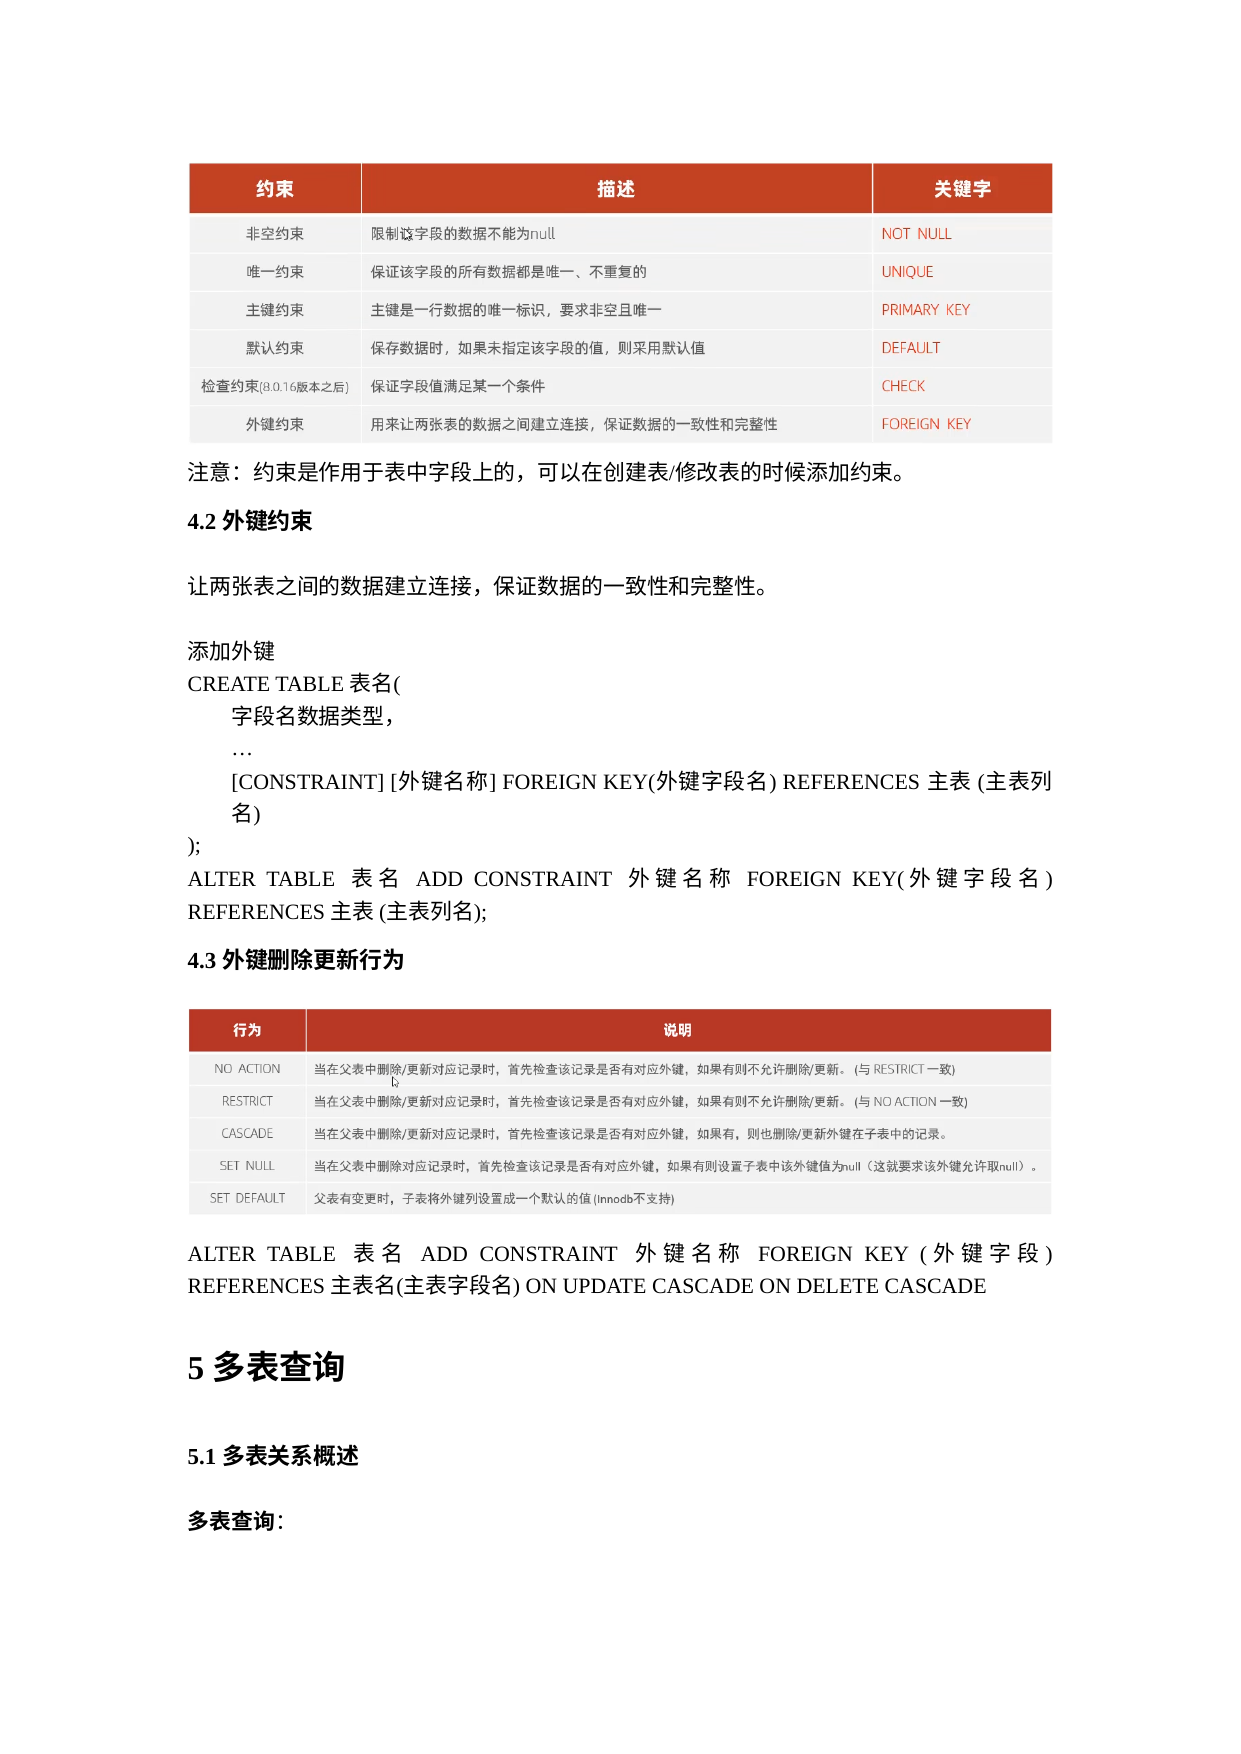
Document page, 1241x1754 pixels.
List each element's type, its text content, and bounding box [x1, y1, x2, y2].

subtitle 5.1 多表关系概述 [187, 1422, 1053, 1487]
text ALTER TABLE 表名 ADD CONSTRAINT 外键名称 FOREIGN KEY (外键字段) REFERENCES 主表名(主表字段名) ON UPDATE CASCADE ON DELETE CASCADE [187, 1235, 1053, 1300]
text 让两张表之间的数据建立连接，保证数据的一致性和完整性。 [187, 568, 1053, 601]
text 添加外键 [187, 633, 1053, 666]
subtitle 4.2 外键约束 [187, 487, 1053, 552]
text ALTER TABLE 表名 ADD CONSTRAINT 外键名称 FOREIGN KEY(外键字段名) REFERENCES 主表 (主表列名); [187, 861, 1053, 926]
picture [187, 162, 1053, 446]
subtitle 4.3 外键删除更新行为 [187, 926, 1053, 991]
text 多表查询： [187, 1503, 1053, 1536]
picture [187, 1007, 1053, 1216]
subtitle 5 多表查询 [187, 1333, 1053, 1398]
text [CONSTRAINT] [外键名称] FOREIGN KEY(外键字段名) REFERENCES 主表 (主表列名) [231, 763, 1053, 828]
text … [231, 731, 1053, 763]
text ); [187, 828, 1053, 861]
text 注意：约束是作用于表中字段上的，可以在创建表/修改表的时候添加约束。 [187, 454, 1053, 487]
text CREATE TABLE 表名( [187, 666, 1053, 698]
text 字段名数据类型， [231, 698, 1053, 731]
